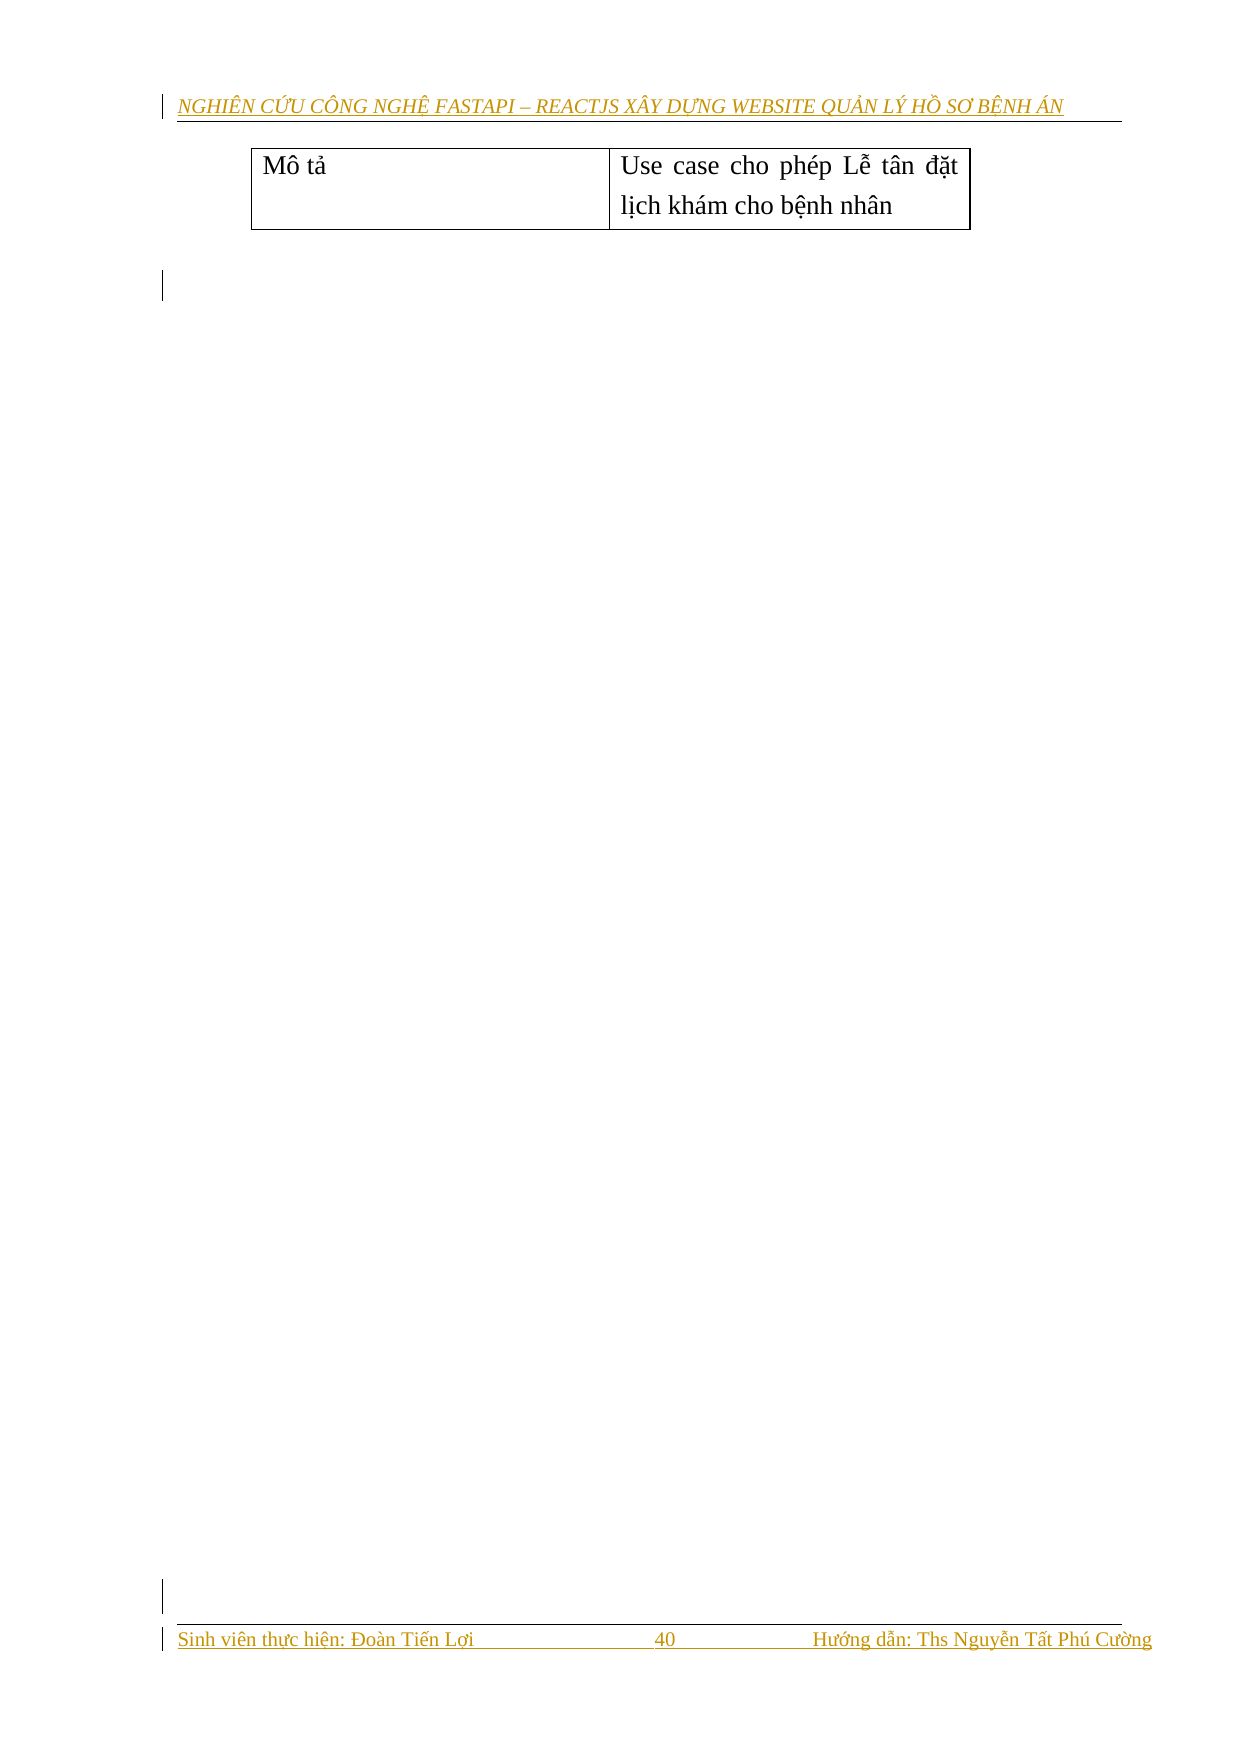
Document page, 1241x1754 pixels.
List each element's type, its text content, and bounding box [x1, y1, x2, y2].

table_cell Use case cho phép Lễ tân đặt lịch khám cho bệnh nhân [610, 149, 969, 229]
table_cell Mô tả [252, 149, 609, 229]
